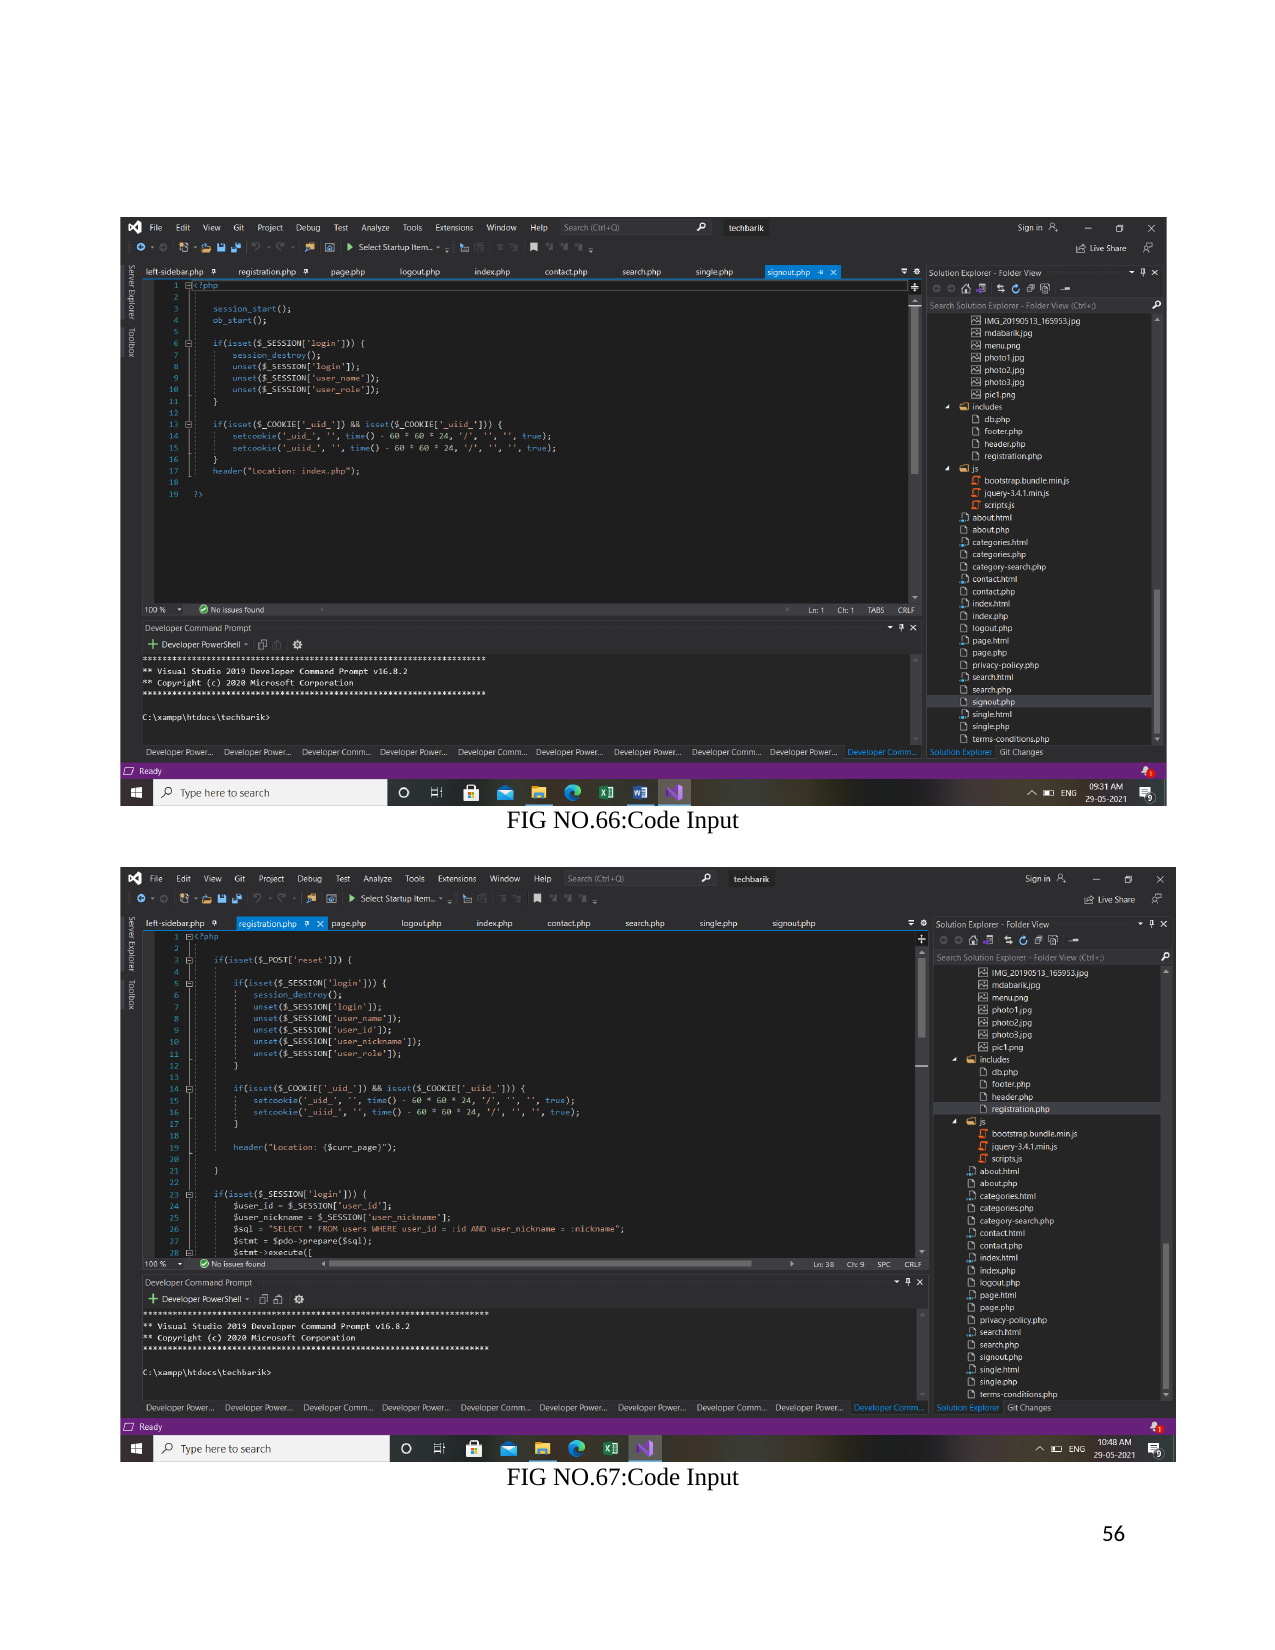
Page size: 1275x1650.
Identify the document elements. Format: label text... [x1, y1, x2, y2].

picture [120, 867, 1176, 1462]
picture [120, 217, 1167, 806]
text FIG NO.67:Code Input [120, 1462, 1125, 1490]
text FIG NO.66:Code Input [120, 806, 1125, 834]
